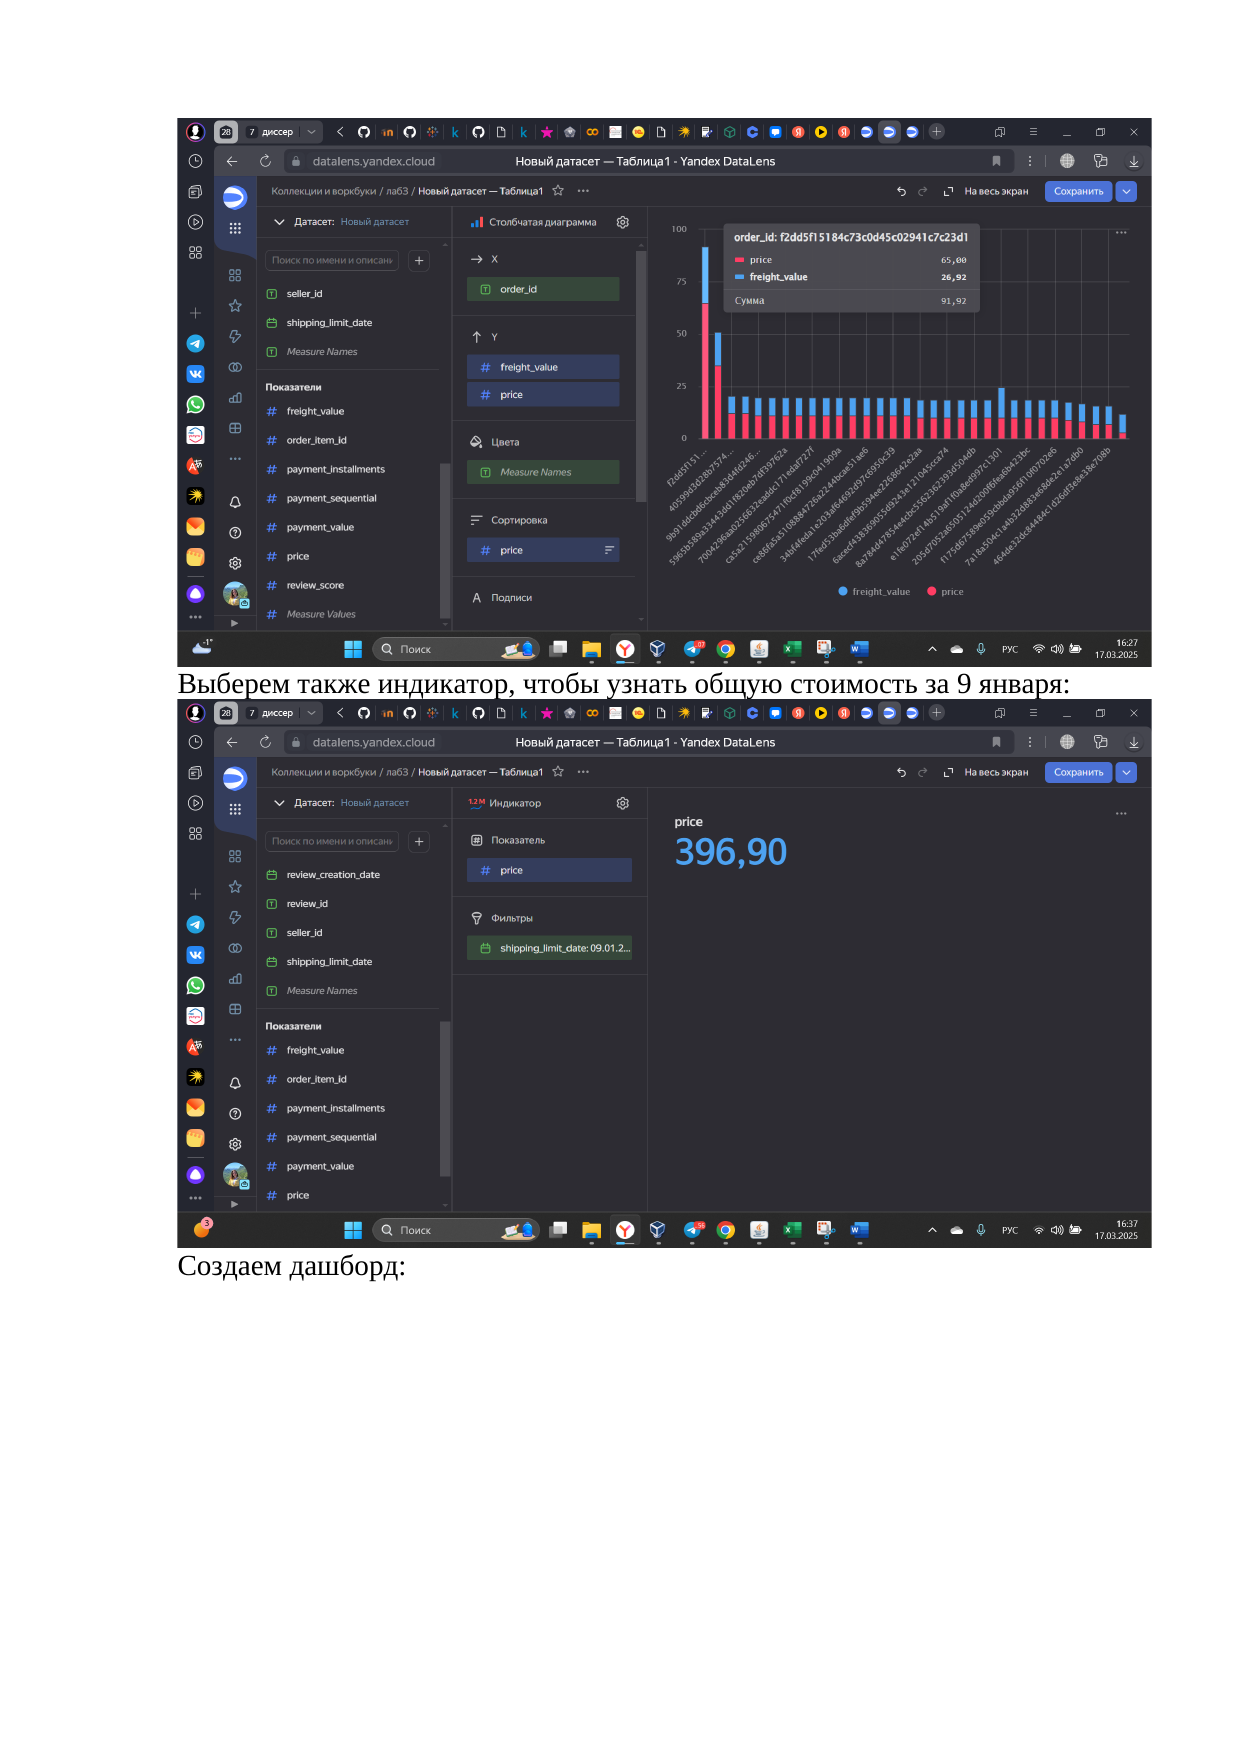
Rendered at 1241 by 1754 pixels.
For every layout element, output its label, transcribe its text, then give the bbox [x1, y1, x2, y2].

text Выберем также индикатор, чтобы узнать общую стоимость за 9 января: [177, 667, 1152, 699]
picture [177, 699, 1152, 1248]
picture [177, 118, 1152, 667]
text Создаем дашборд: [177, 1248, 1152, 1281]
